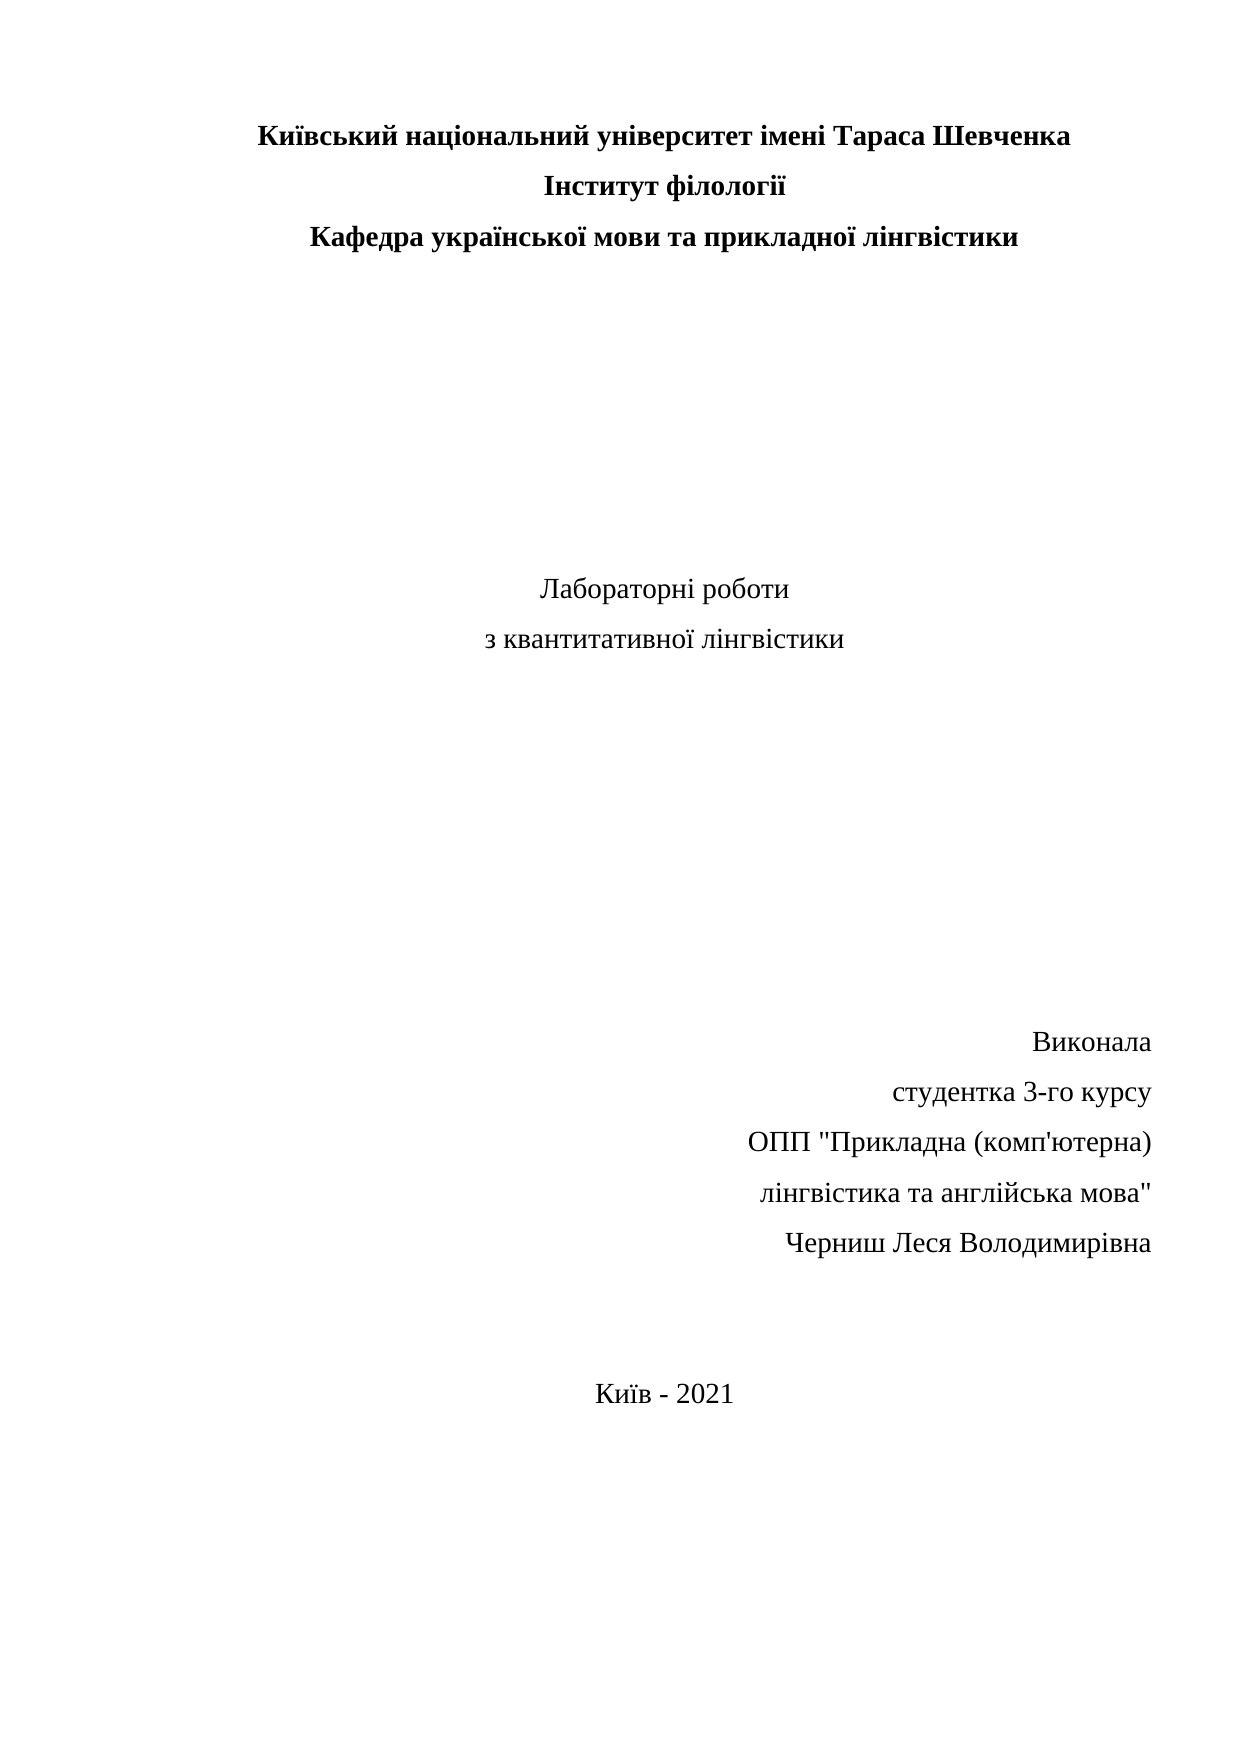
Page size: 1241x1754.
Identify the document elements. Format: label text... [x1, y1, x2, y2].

text Кафедра української мови та прикладної лінгвістики [177, 219, 1152, 252]
text студентка 3-го курсу [177, 1074, 1152, 1108]
text Виконала [177, 1024, 1152, 1057]
text Київський національний університет імені Тараса Шевченка [177, 118, 1152, 152]
text Інститут філології [177, 168, 1152, 202]
text Черниш Леся Володимирівна [177, 1225, 1152, 1258]
text Лабораторні роботи [177, 571, 1152, 604]
text з квантитативної лінгвістики [177, 621, 1152, 655]
text лінгвістика та англійська мова" [177, 1175, 1152, 1208]
text ОПП "Прикладна (комп'ютерна) [177, 1124, 1152, 1158]
text Київ - 2021 [177, 1376, 1152, 1409]
